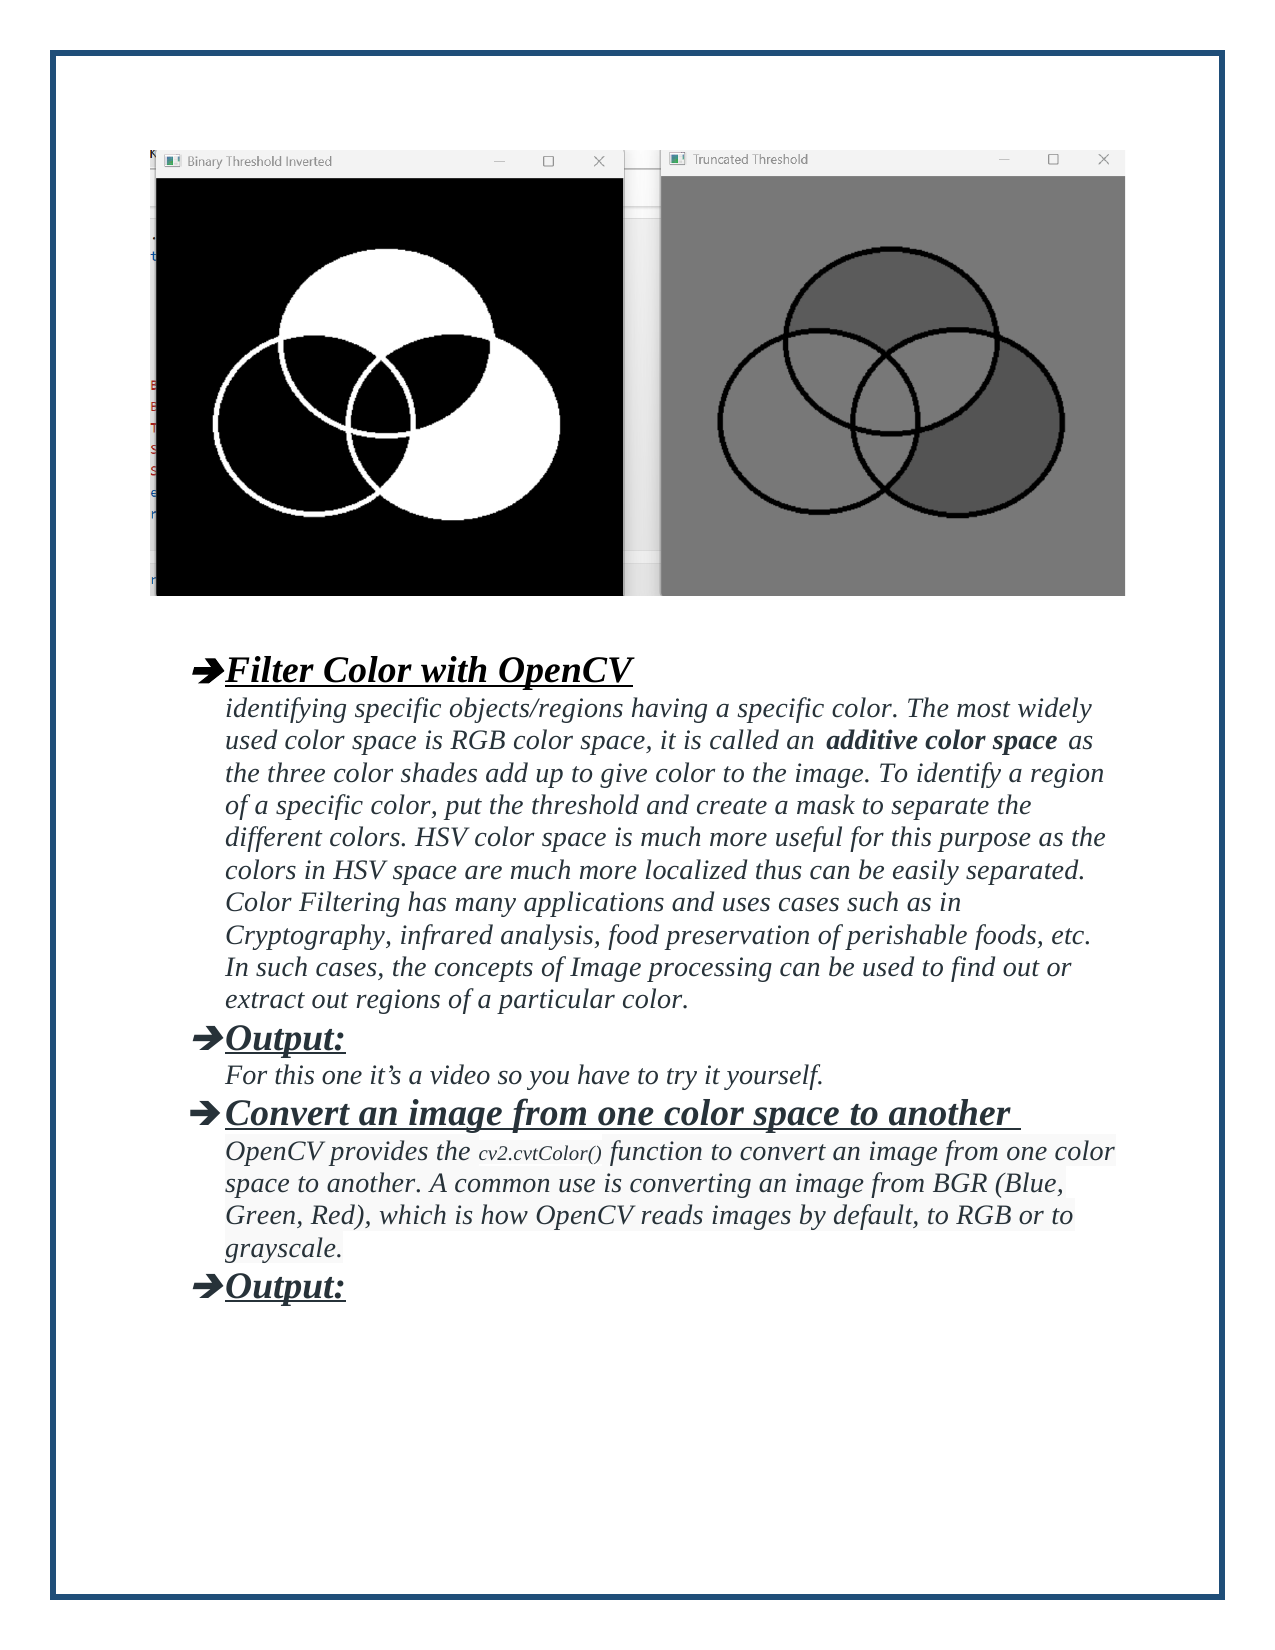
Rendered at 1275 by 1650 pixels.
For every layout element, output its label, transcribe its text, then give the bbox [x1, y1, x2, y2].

subtitle Output: [187, 1263, 1125, 1306]
list Filter Color with OpenCV [187, 648, 1125, 691]
picture [150, 150, 1125, 596]
subtitle For this one it’s a video so you have to try it yourself. [150, 1058, 1125, 1090]
list Convert an image from one color space to another [187, 1090, 1125, 1133]
list identifying specific objects/regions having a specific color. The most widely used color space is RGB color space, it is called an additive color space as the three color shades add up to give color to the image. To identify a region of a specific color, put the threshold and create a mask to separate the different colors. HSV color space is much more useful for this purpose as the colors in HSV space are much more localized thus can be easily separated. Color Filtering has many applications and uses cases such as in Cryptography, infrared analysis, food preservation of perishable foods, etc. In such cases, the concepts of Image processing can be used to find out or extract out regions of a particular color. [225, 691, 1125, 1015]
text OpenCV provides the cv2.cvtColor() function to convert an image from one color space to another. A common use is converting an image from BGR (Blue, Green, Red), which is how OpenCV reads images by default, to RGB or to grayscale. [225, 1133, 1125, 1263]
subtitle Output: [187, 1015, 1125, 1058]
